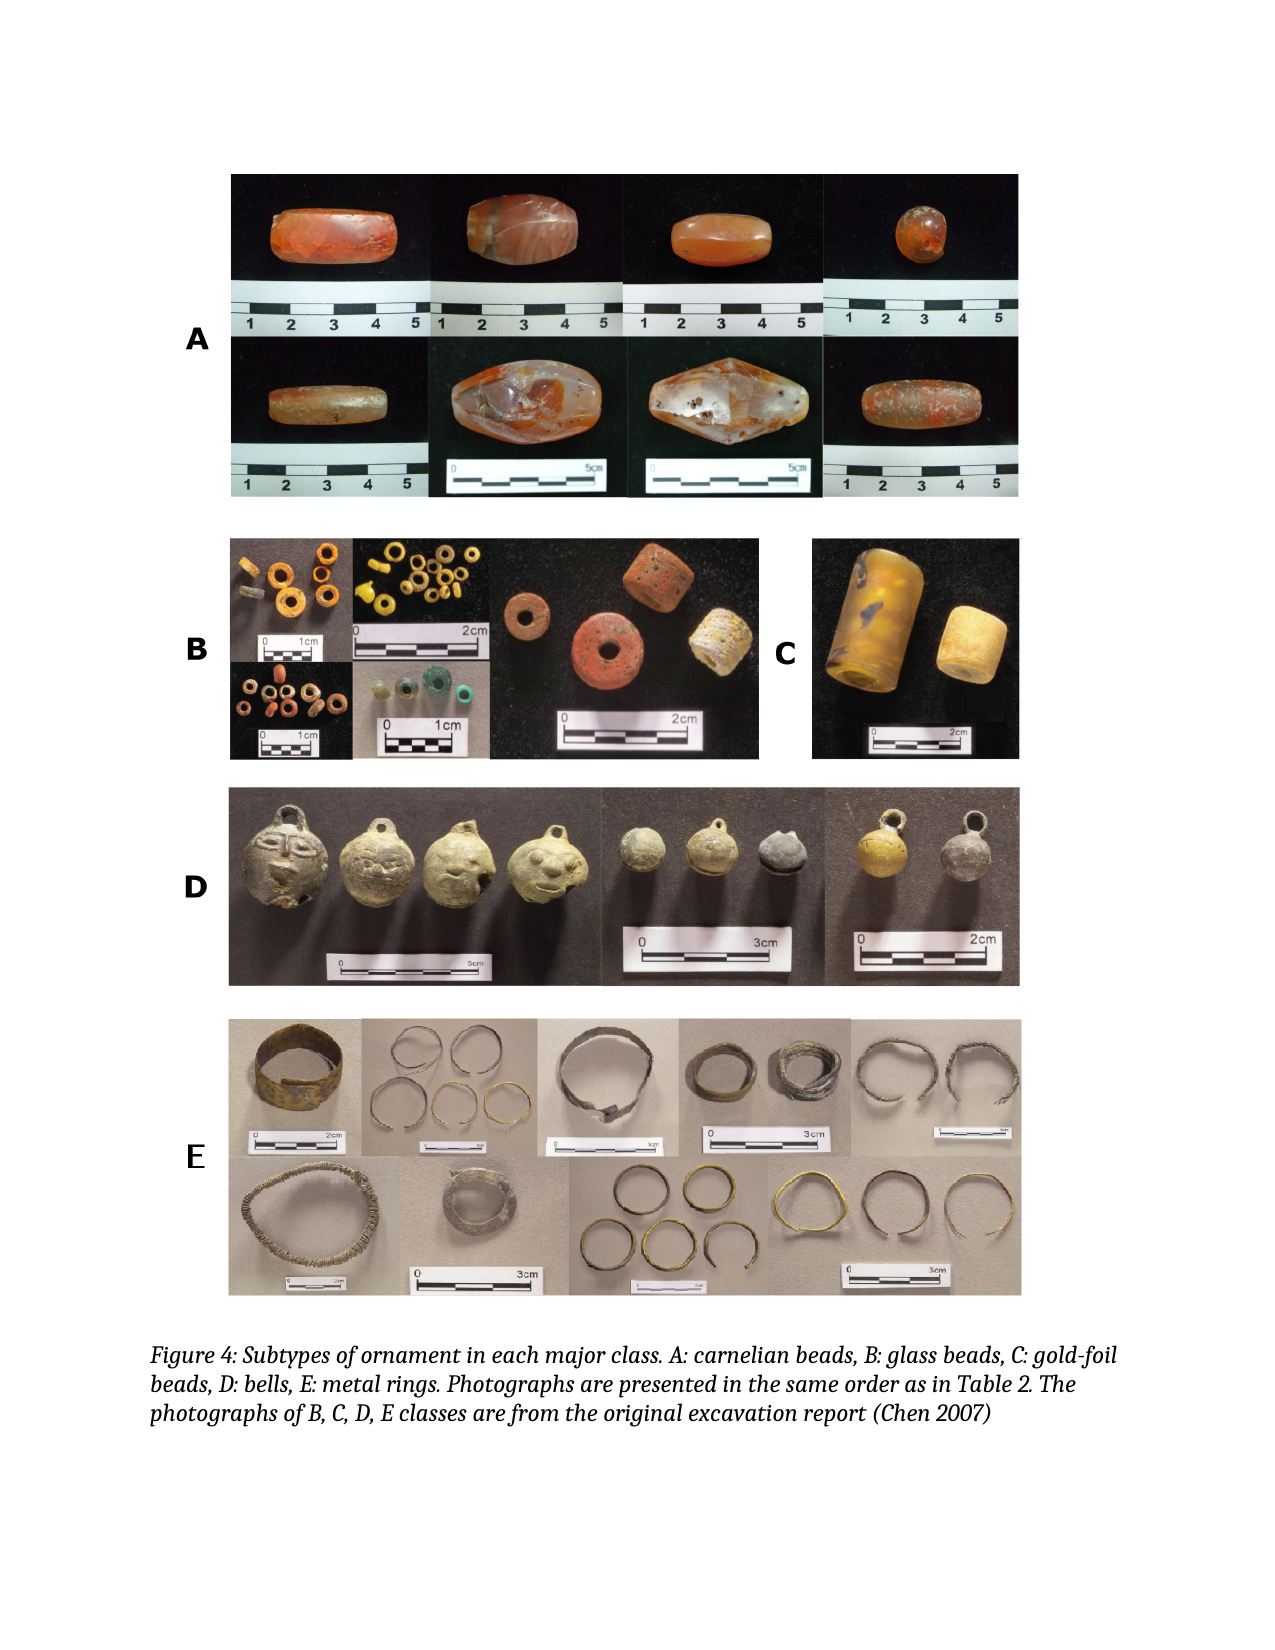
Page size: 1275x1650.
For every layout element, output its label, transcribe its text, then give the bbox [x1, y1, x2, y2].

picture [168, 150, 1044, 1321]
text Figure 4: Subtypes of ornament in each major class. A: carnelian beads, B: glass beads, C: gold-foil beads, D: bells, E: metal rings. Photographs are presented in the same order as in Table 2. The photographs of B, C, D, E classes are from the original excavation report (Chen 2007) [150, 1341, 1125, 1427]
